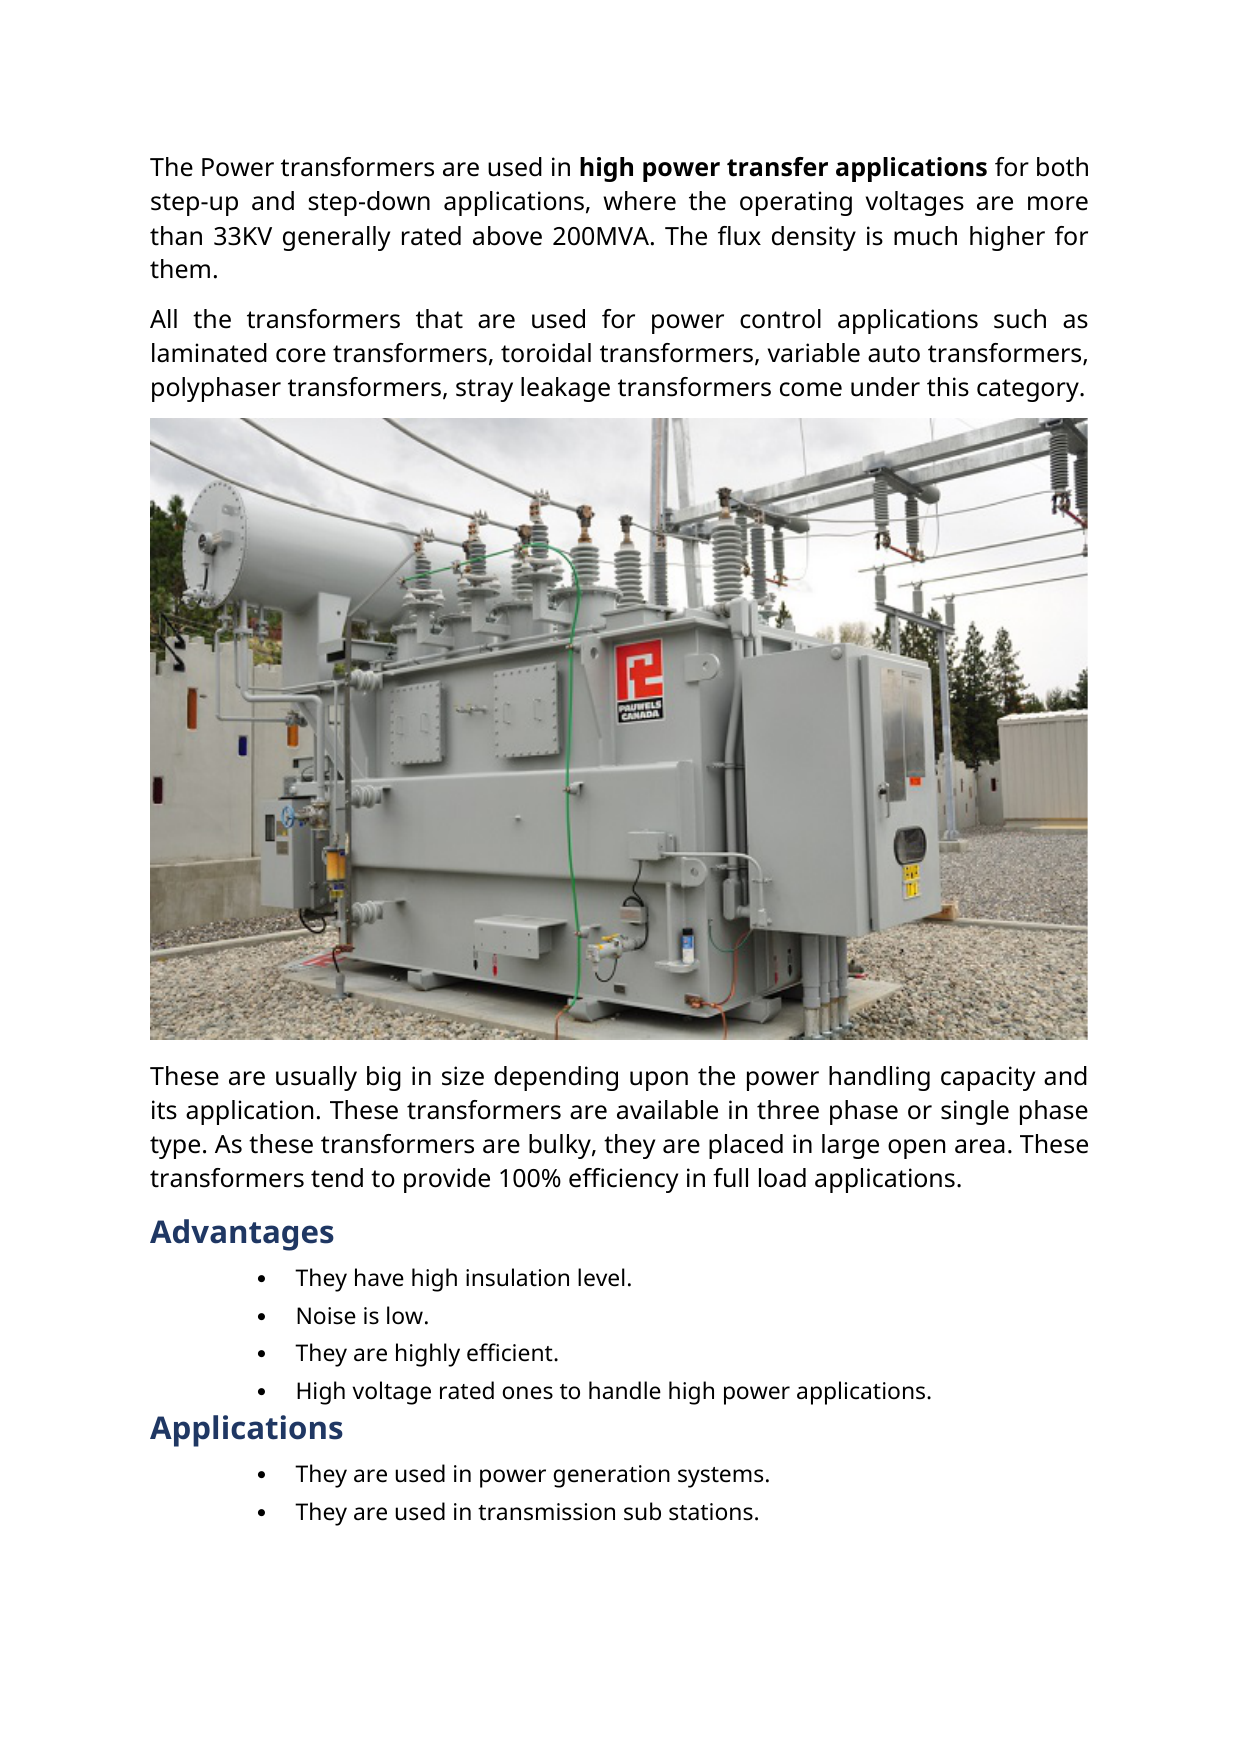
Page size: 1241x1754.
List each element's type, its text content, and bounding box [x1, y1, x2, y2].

list Noise is low. [258, 1293, 1090, 1331]
text These are usually big in size depending upon the power handling capacity and its application. These transformers are available in three phase or single phase type. As these transformers are bulky, they are placed in large open area. These transformers tend to provide 100% efficiency in full load applications. [150, 1059, 1090, 1195]
subtitle Advantages [150, 1210, 1090, 1253]
text All the transformers that are used for power control applications such as laminated core transformers, toroidal transformers, variable auto transformers, polyphaser transformers, stray leakage transformers come under this category. [150, 301, 1090, 403]
list They are used in power generation systems. [258, 1452, 1090, 1489]
text The Power transformers are used in high power transfer applications for both step-up and step-down applications, where the operating voltages are more than 33KV generally rated above 200MVA. The flux density is much higher for them. [150, 150, 1090, 286]
subtitle Applications [150, 1406, 1090, 1449]
list They have high insulation level. [258, 1256, 1090, 1293]
list They are used in transmission sub stations. [258, 1489, 1090, 1527]
list High voltage rated ones to handle high power applications. [258, 1368, 1090, 1406]
picture [150, 418, 1088, 1040]
list They are highly efficient. [258, 1331, 1090, 1368]
